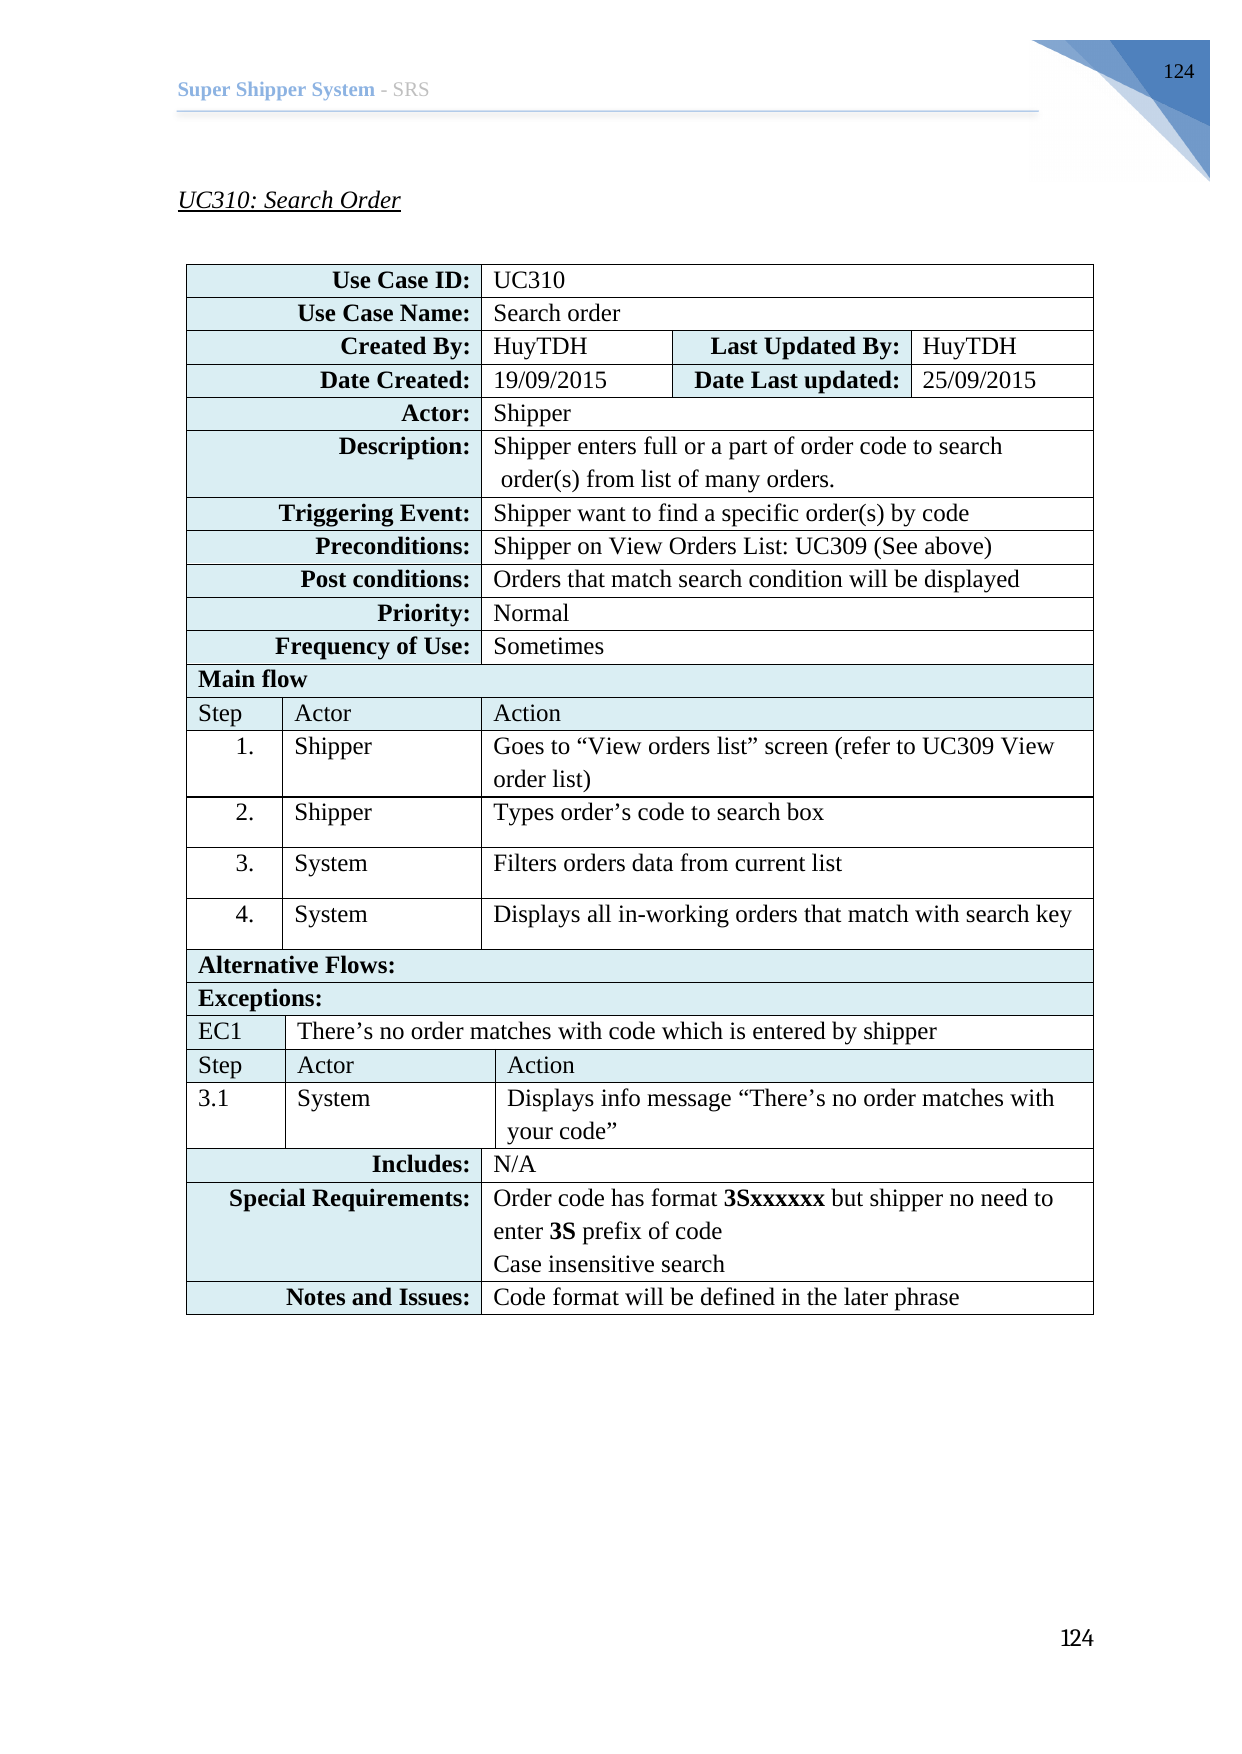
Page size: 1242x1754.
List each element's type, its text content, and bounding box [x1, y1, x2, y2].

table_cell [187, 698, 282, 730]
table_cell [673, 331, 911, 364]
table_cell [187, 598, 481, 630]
picture [1029, 40, 1210, 182]
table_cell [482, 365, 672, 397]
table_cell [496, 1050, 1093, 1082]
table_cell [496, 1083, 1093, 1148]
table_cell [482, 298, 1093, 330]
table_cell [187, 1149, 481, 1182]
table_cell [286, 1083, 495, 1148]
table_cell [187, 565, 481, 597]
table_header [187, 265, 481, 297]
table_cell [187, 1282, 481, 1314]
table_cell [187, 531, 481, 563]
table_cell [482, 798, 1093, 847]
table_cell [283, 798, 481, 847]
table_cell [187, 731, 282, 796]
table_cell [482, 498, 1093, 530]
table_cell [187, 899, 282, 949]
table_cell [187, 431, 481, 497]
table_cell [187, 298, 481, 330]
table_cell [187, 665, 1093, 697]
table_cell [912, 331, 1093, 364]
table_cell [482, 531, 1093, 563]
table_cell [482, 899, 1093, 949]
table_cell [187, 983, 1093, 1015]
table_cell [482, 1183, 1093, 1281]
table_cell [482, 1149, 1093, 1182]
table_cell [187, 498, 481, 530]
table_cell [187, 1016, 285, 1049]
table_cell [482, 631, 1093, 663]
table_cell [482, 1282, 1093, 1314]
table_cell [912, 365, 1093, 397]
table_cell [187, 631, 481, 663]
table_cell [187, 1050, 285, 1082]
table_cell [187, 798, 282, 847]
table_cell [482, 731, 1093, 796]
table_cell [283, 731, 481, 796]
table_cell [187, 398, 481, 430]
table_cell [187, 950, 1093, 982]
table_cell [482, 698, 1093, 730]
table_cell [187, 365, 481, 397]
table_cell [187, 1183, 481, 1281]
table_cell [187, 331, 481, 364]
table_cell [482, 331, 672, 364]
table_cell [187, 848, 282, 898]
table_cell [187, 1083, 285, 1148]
subtitle UC310: Search Order [177, 185, 1094, 214]
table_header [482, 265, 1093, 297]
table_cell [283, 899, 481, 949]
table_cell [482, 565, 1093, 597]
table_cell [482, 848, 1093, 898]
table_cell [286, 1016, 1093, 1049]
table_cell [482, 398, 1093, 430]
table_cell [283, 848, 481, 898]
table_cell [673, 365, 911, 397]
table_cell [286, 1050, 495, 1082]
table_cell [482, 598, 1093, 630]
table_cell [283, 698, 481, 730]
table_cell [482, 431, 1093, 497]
